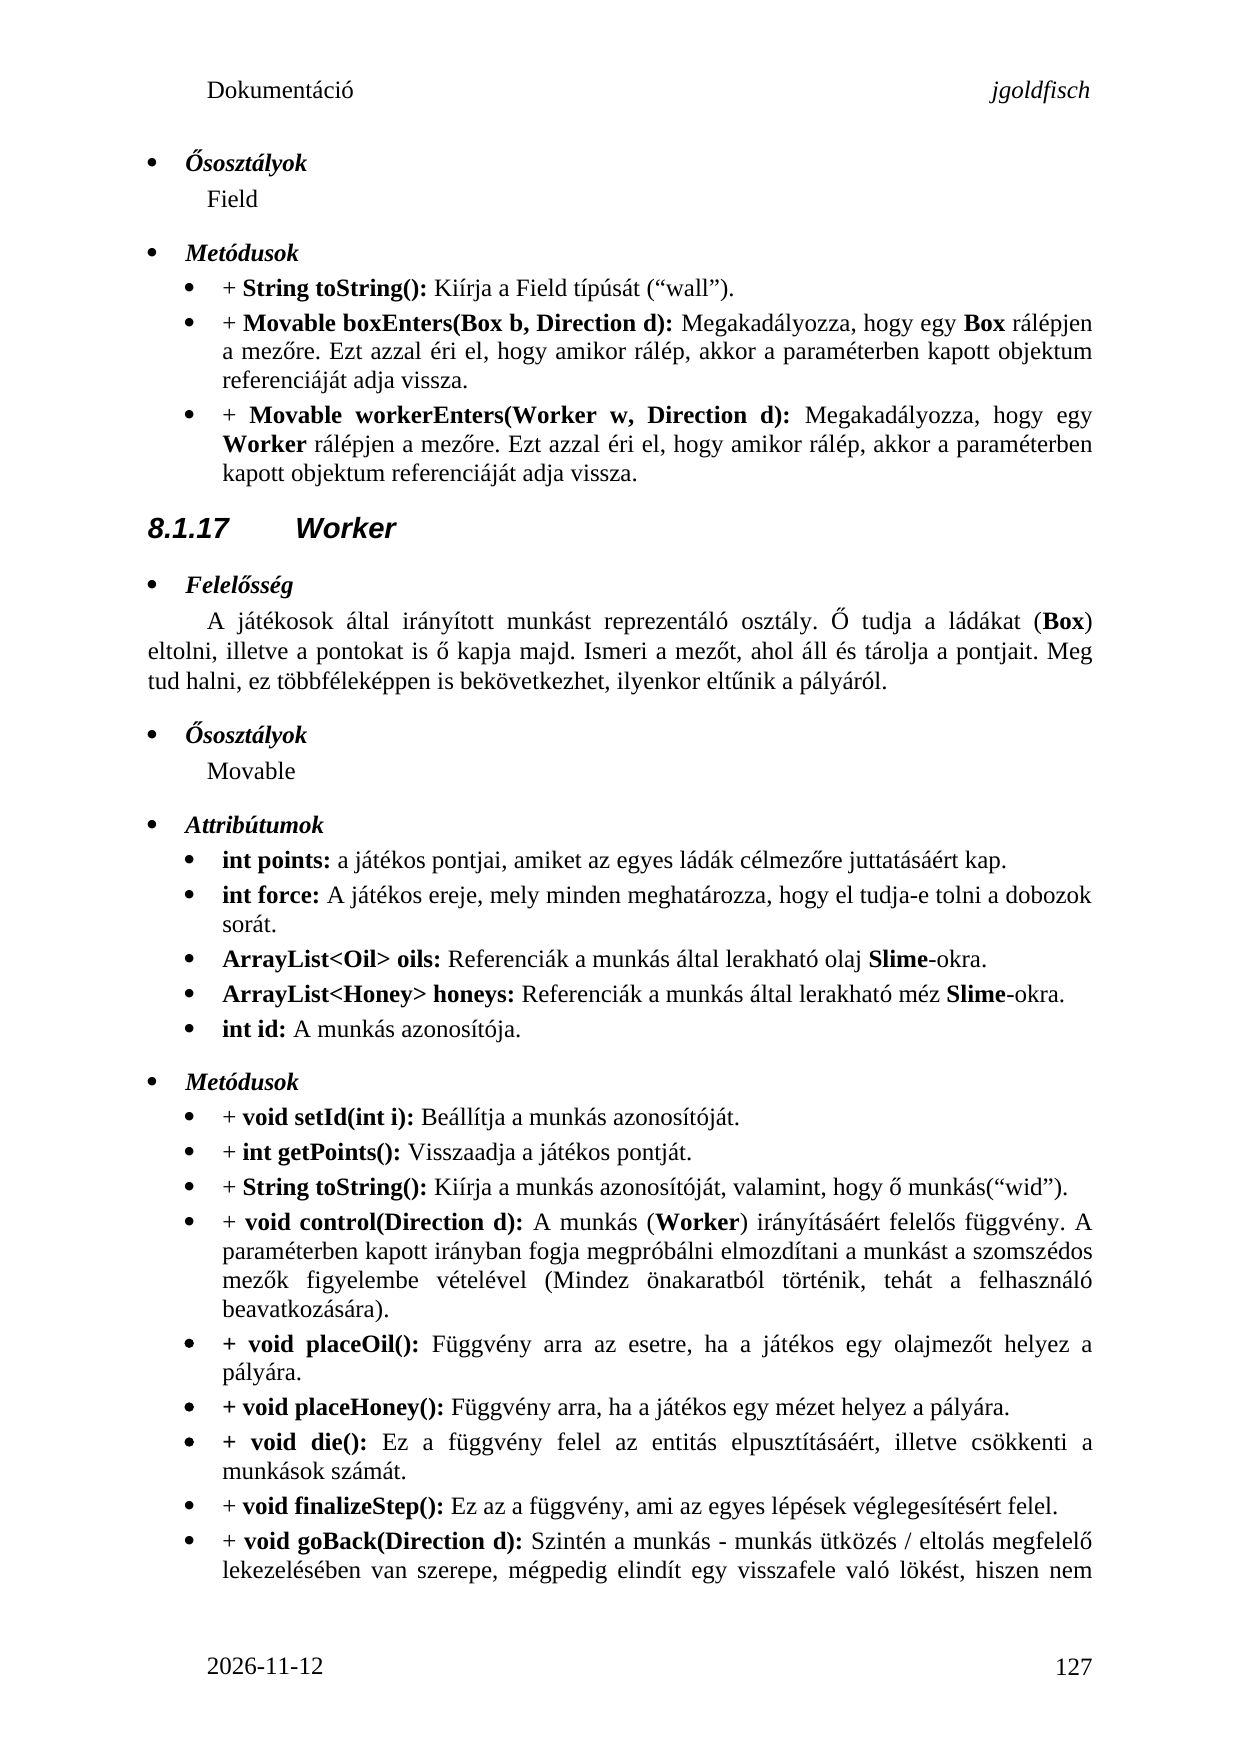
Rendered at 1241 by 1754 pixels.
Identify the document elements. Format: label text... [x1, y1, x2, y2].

text Metódusok [148, 1067, 1093, 1096]
text int id: A munkás azonosítója. [185, 1014, 1093, 1042]
text A játékosok által irányított munkást reprezentáló osztály. Ő tudja a ládákat (Box) eltolni, illetve a pontokat is ő kapja majd. Ismeri a mezőt, ahol áll és tárolja a pontjait. Meg tud halni, ez többféleképpen is bekövetkezhet, ilyenkor eltűnik a pályáról. [148, 605, 1093, 695]
text + void control(Direction d): A munkás (Worker) irányításáért felelős függvény. A paraméterben kapott irányban fogja megpróbálni elmozdítani a munkást a szomszédos mezők figyelembe vételével (Mindez önakaratból történik, tehát a felhasználó beavatkozására). [185, 1207, 1093, 1322]
text + void die(): Ez a függvény felel az entitás elpusztításáért, illetve csökkenti a munkások számát. [185, 1427, 1093, 1485]
text ArrayList<Oil> oils: Referenciák a munkás által lerakható olaj Slime-okra. [185, 944, 1093, 972]
text + Movable workerEnters(Worker w, Direction d): Megakadályozza, hogy egy Worker rálépjen a mezőre. Ezt azzal éri el, hogy amikor rálép, akkor a paraméterben kapott objektum referenciáját adja vissza. [185, 400, 1093, 486]
text + void finalizeStep(): Ez az a függvény, ami az egyes lépések véglegesítésért felel. [185, 1491, 1093, 1520]
text ArrayList<Honey> honeys: Referenciák a munkás által lerakható méz Slime-okra. [185, 979, 1093, 1007]
text Felelősség [148, 570, 1093, 599]
text + Movable boxEnters(Box b, Direction d): Megakadályozza, hogy egy Box rálépjen a mezőre. Ezt azzal éri el, hogy amikor rálép, akkor a paraméterben kapott objektum referenciáját adja vissza. [185, 308, 1093, 394]
text Metódusok [148, 238, 1093, 266]
text Ősosztályok [148, 148, 1093, 176]
text + String toString(): Kiírja a munkás azonosítóját, valamint, hogy ő munkás(“wid”). [185, 1172, 1093, 1201]
text Ősosztályok [148, 720, 1093, 749]
text Movable [148, 755, 1093, 785]
text + void placeHoney(): Függvény arra, ha a játékos egy mézet helyez a pályára. [185, 1392, 1093, 1421]
text Field [148, 183, 1093, 213]
text Attribútumok [148, 810, 1093, 839]
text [185, 1526, 1093, 1584]
text + void placeOil(): Függvény arra az esetre, ha a játékos egy olajmezőt helyez a pályára. [185, 1329, 1093, 1386]
text + String toString(): Kiírja a Field típúsát (“wall”). [185, 273, 1093, 301]
text + void setId(int i): Beállítja a munkás azonosítóját. [185, 1102, 1093, 1131]
subtitle Worker [148, 511, 1093, 545]
text int points: a játékos pontjai, amiket az egyes ládák célmezőre juttatásáért kap. [185, 845, 1093, 874]
text int force: A játékos ereje, mely minden meghatározza, hogy el tudja-e tolni a dobozok sorát. [185, 880, 1093, 937]
text + int getPoints(): Visszaadja a játékos pontját. [185, 1137, 1093, 1166]
